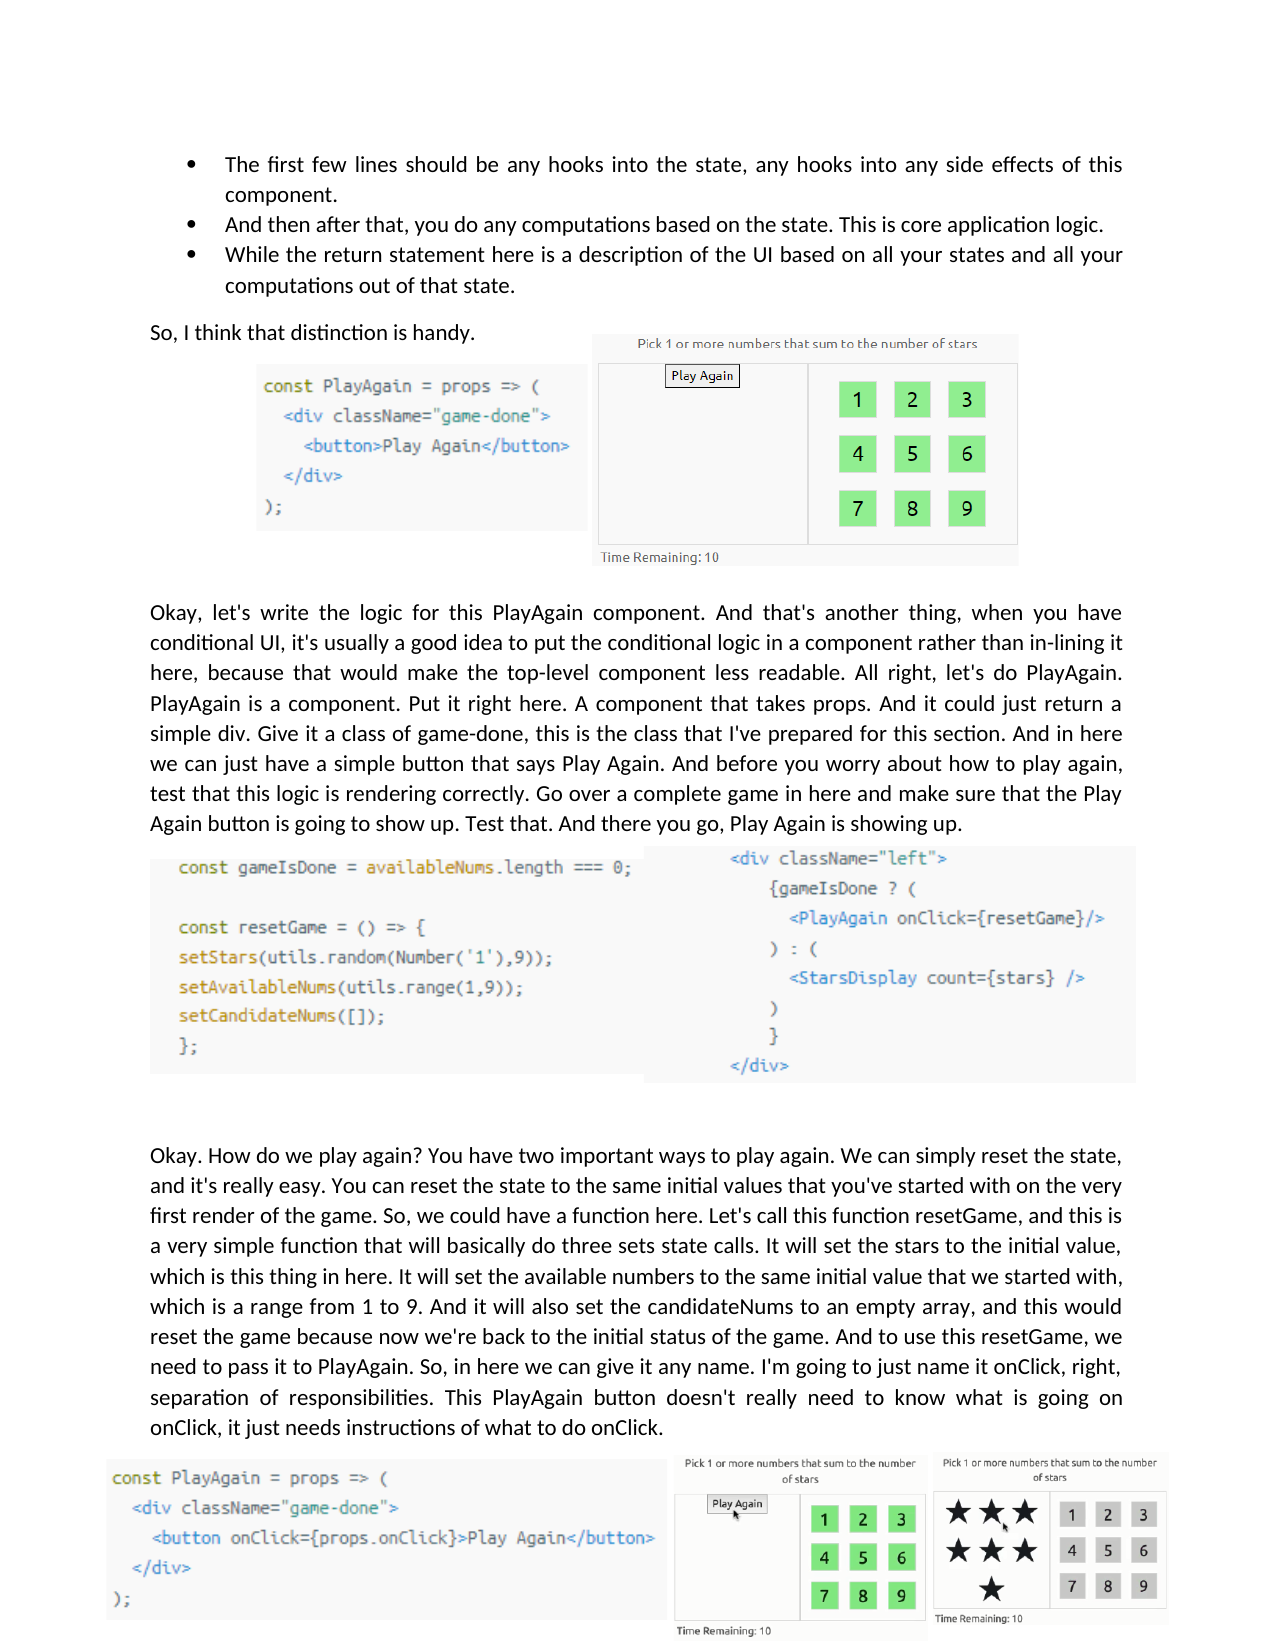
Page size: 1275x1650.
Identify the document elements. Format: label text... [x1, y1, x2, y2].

picture [106, 1459, 668, 1620]
picture [592, 334, 1019, 566]
picture [673, 1455, 928, 1641]
list And then after that, you do any computations based on the state. This is core application logic. [187, 210, 1125, 238]
picture [256, 364, 588, 531]
picture [932, 1452, 1169, 1625]
list The first few lines should be any hooks into the state, any hooks into any side effects of this component. [187, 150, 1125, 208]
picture [150, 846, 1136, 1083]
text Okay. How do we play again? You have two important ways to play again. We can simply reset the state, and it's really easy. You can reset the state to the same initial values that you've started with on the very first render of the game. So, we could have a function here. Let's call this function resetGame, and this is a very simple function that will basically do three sets state calls. It will set the stars to the initial value, which is this thing in here. It will set the available numbers to the same initial value that we started with, which is a range from 1 to 9. And it will also set the candidateNums to an empty array, and this would reset the game because now we're back to the initial status of the game. And to use this resetGame, we need to pass it to PlayAgain. So, in here we can give it any name. I'm going to just name it onClick, right, separation of responsibilities. This PlayAgain button doesn't really need to know what is going on onClick, it just needs instructions of what to do onClick. [150, 1141, 1125, 1441]
text So, I think that distinction is handy. [150, 318, 1125, 346]
text Okay, let's write the logic for this PlayAgain component. And that's another thing, when you have conditional UI, it's usually a good idea to put the conditional logic in a component rather than in-lining it here, because that would make the top-level component less readable. All right, let's do PlayAgain. PlayAgain is a component. Put it right here. A component that takes props. And it could just return a simple div. Give it a class of game-done, this is the class that I've prepared for this section. And in here we can just have a simple button that says Play Again. And before you worry about how to play again, test that this logic is rendering correctly. Go over a complete game in here and make sure that the Play Again button is going to show up. Test that. And there you go, Play Again is showing up. [150, 598, 1125, 838]
list While the return statement here is a description of the UI based on all your states and all your computations out of that state. [187, 241, 1125, 299]
